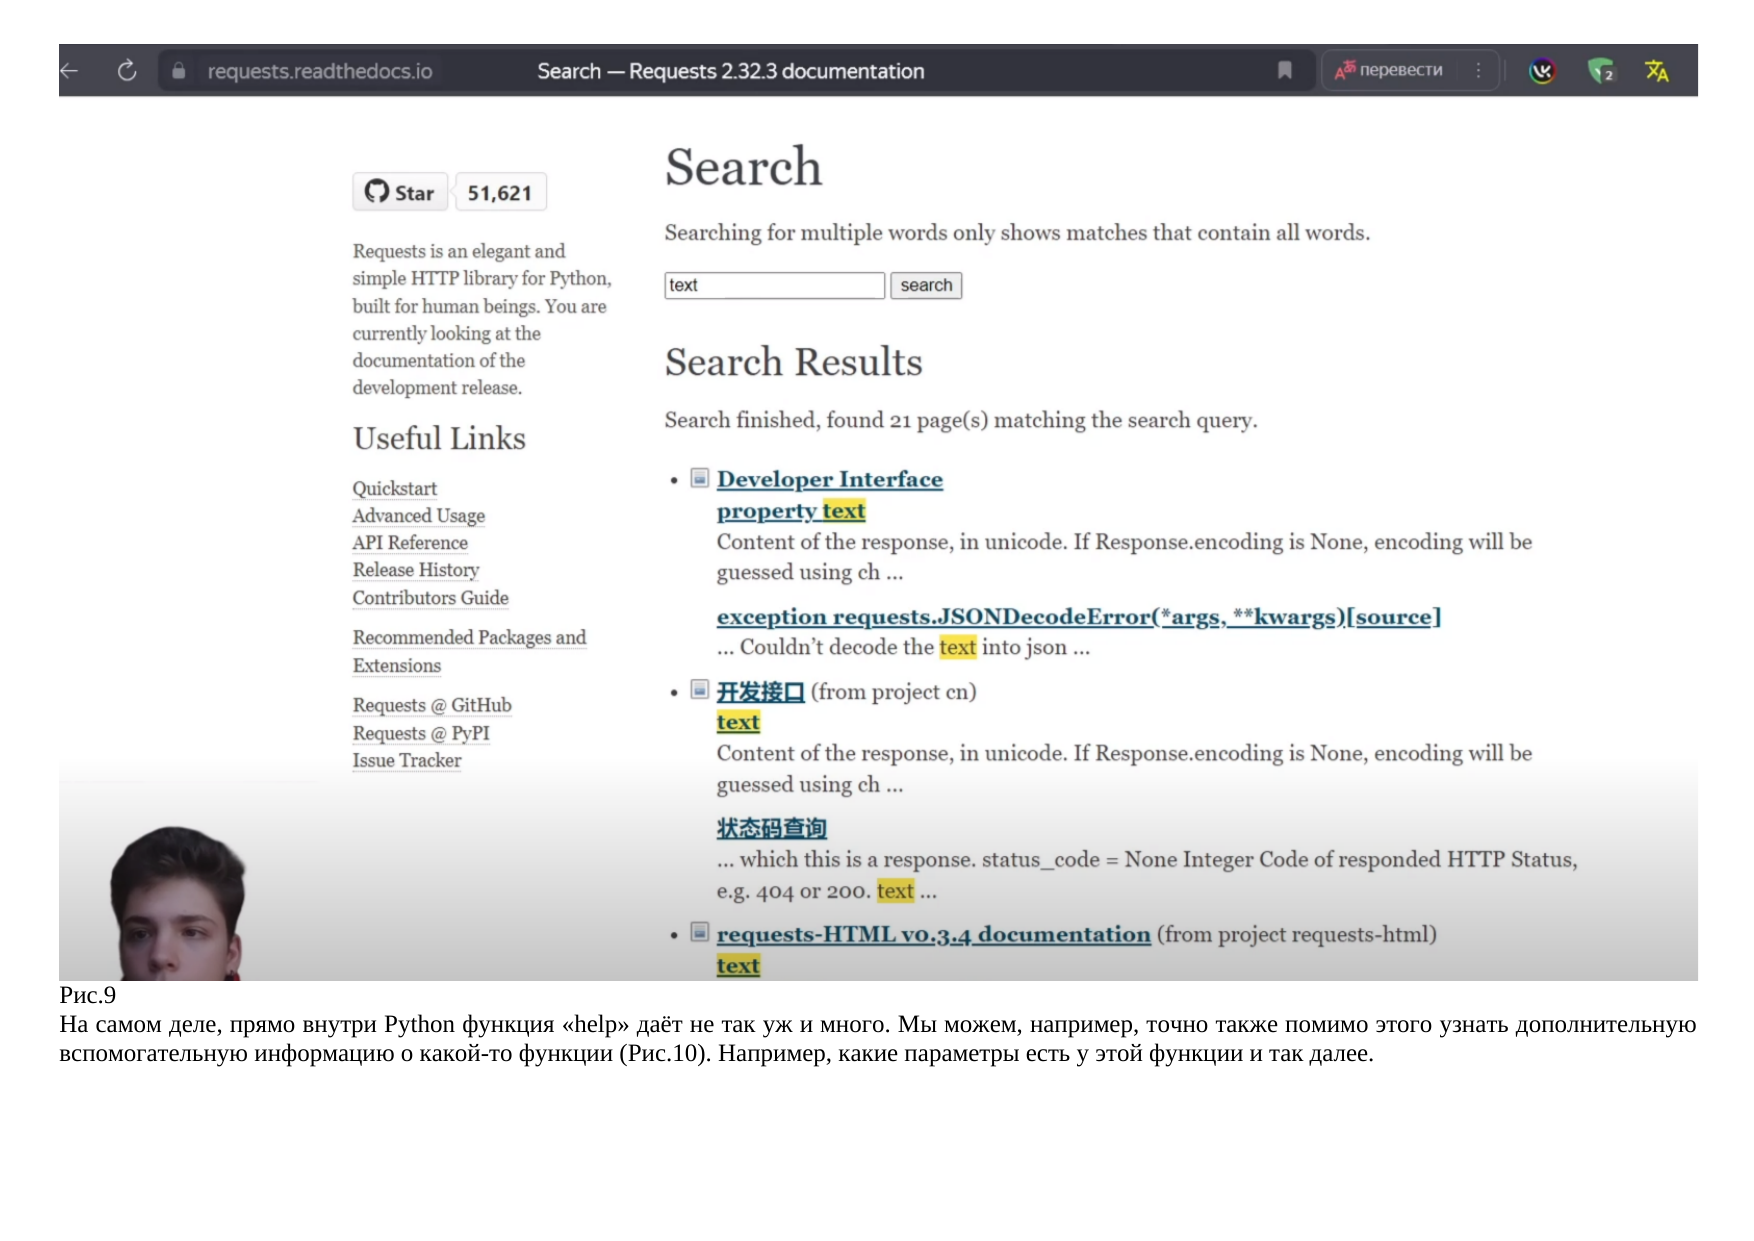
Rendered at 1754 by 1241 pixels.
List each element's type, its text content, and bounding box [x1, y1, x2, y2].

picture [59, 44, 1699, 981]
text На самом деле, прямо внутри Python функция «help» даёт не так уж и много. Мы можем, например, точно также помимо этого узнать дополнительную вспомогательную информацию о какой-то функции (Рис.10). Например, какие параметры есть у этой функции и так далее. [59, 1009, 1698, 1067]
text Рис.9 [59, 981, 1698, 1009]
